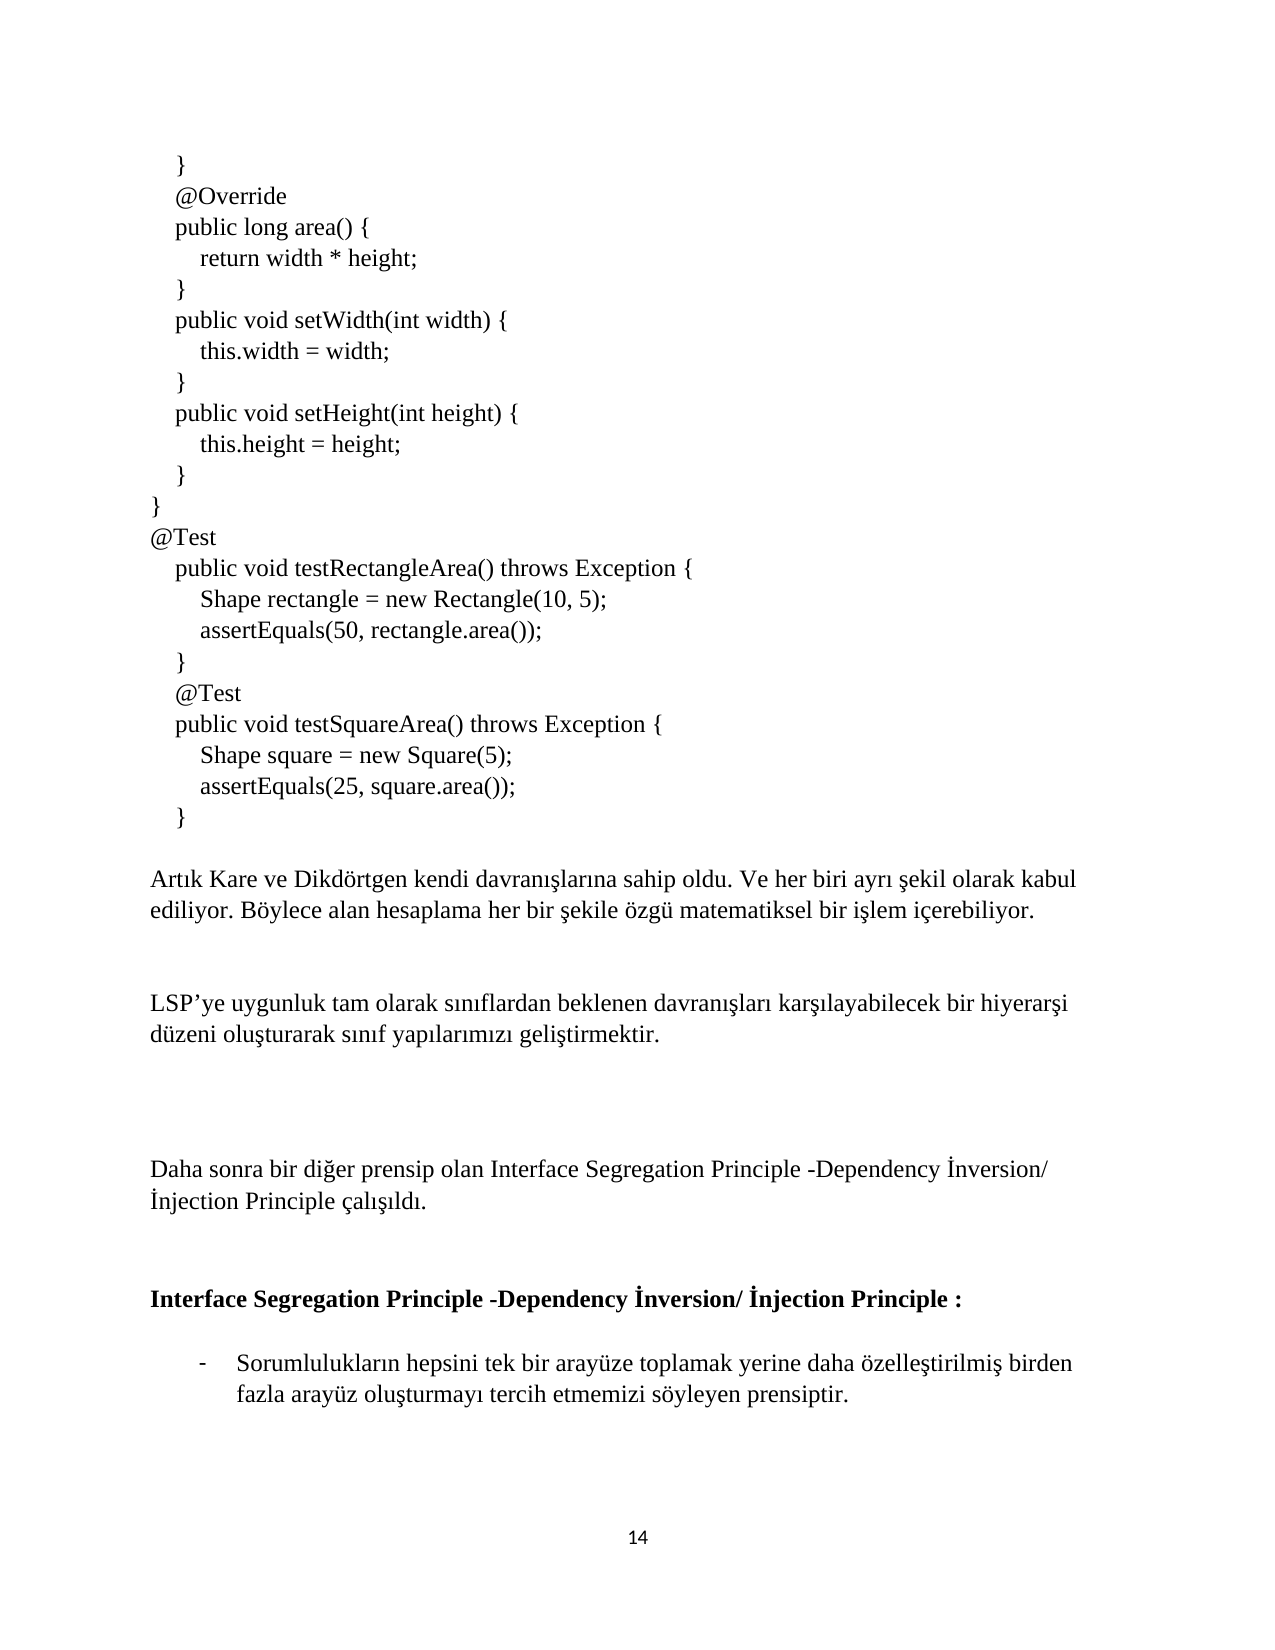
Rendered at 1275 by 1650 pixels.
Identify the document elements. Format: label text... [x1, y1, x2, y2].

text } [150, 491, 1125, 520]
text public void testSquareArea() throws Exception { [150, 709, 1125, 737]
text } [150, 460, 1125, 489]
text } [150, 647, 1125, 675]
text public void setHeight(int height) { [150, 398, 1125, 427]
text } [150, 274, 1125, 303]
text @Override [150, 181, 1125, 210]
text @Test [150, 522, 1125, 551]
text @Test [150, 678, 1125, 706]
text public void setWidth(int width) { [150, 305, 1125, 334]
text Daha sonra bir diğer prensip olan Interface Segregation Principle -Dependency İnversion/ İnjection Principle çalışıldı. [150, 1154, 1125, 1214]
text return width * height; [150, 243, 1125, 272]
text Artık Kare ve Dikdörtgen kendi davranışlarına sahip oldu. Ve her biri ayrı şekil olarak kabul ediliyor. Böylece alan hesaplama her bir şekile özgü matematiksel bir işlem içerebiliyor. [150, 864, 1125, 924]
text assertEquals(50, rectangle.area()); [150, 616, 1125, 644]
text } [150, 150, 1125, 179]
list Sorumlulukların hepsini tek bir arayüze toplamak yerine daha özelleştirilmiş birden fazla arayüz oluşturmayı tercih etmemizi söyleyen prensiptir. [199, 1347, 1125, 1408]
text assertEquals(25, square.area()); [150, 771, 1125, 799]
text this.width = width; [150, 336, 1125, 365]
text } [150, 802, 1125, 831]
text } [150, 367, 1125, 396]
text public long area() { [150, 212, 1125, 241]
text LSP’ye uygunluk tam olarak sınıflardan beklenen davranışları karşılayabilecek bir hiyerarşi düzeni oluşturarak sınıf yapılarımızı geliştirmektir. [150, 988, 1125, 1048]
text Shape rectangle = new Rectangle(10, 5); [150, 584, 1125, 613]
text this.height = height; [150, 429, 1125, 458]
text Shape square = new Square(5); [150, 740, 1125, 768]
text public void testRectangleArea() throws Exception { [150, 553, 1125, 582]
text Interface Segregation Principle -Dependency İnversion/ İnjection Principle : [150, 1284, 1125, 1313]
